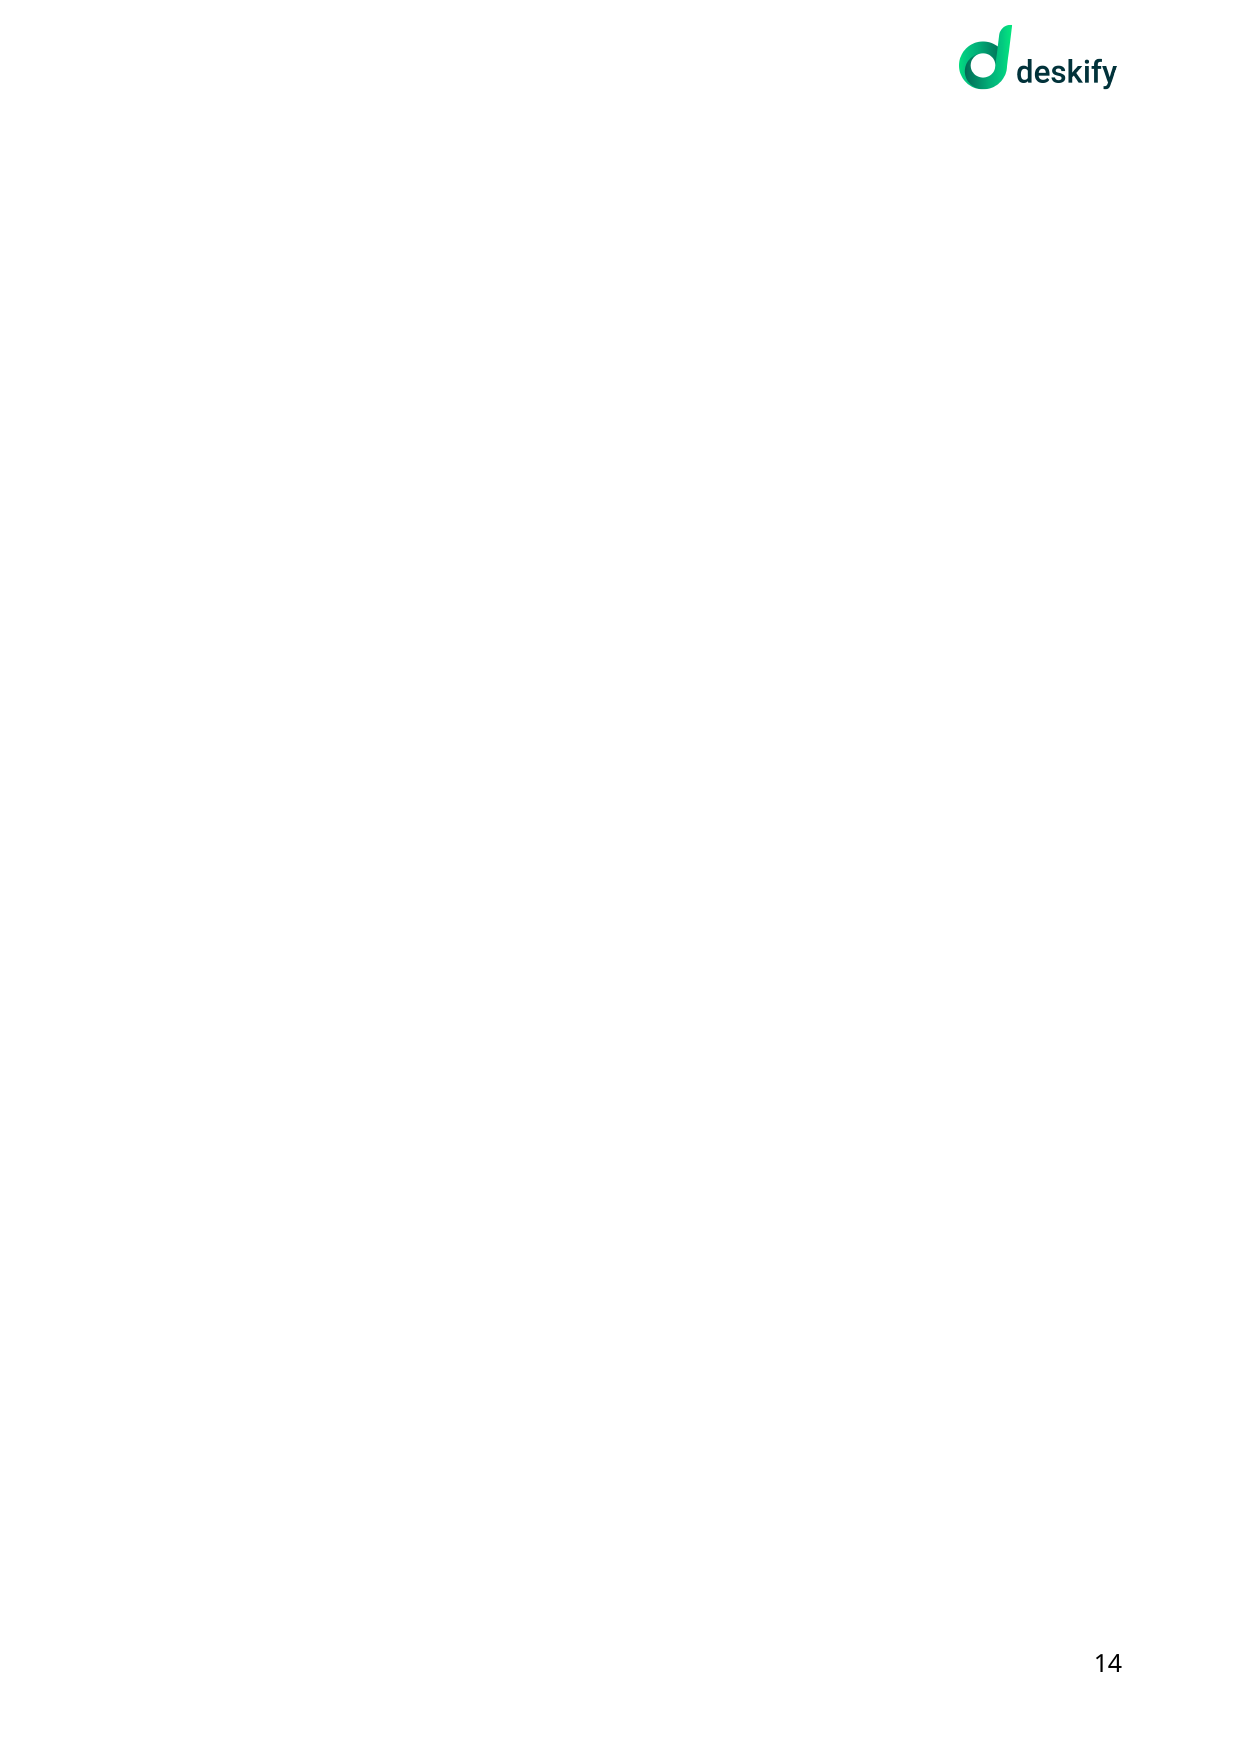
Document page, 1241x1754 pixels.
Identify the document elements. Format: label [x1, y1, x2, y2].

picture [953, 22, 1127, 92]
